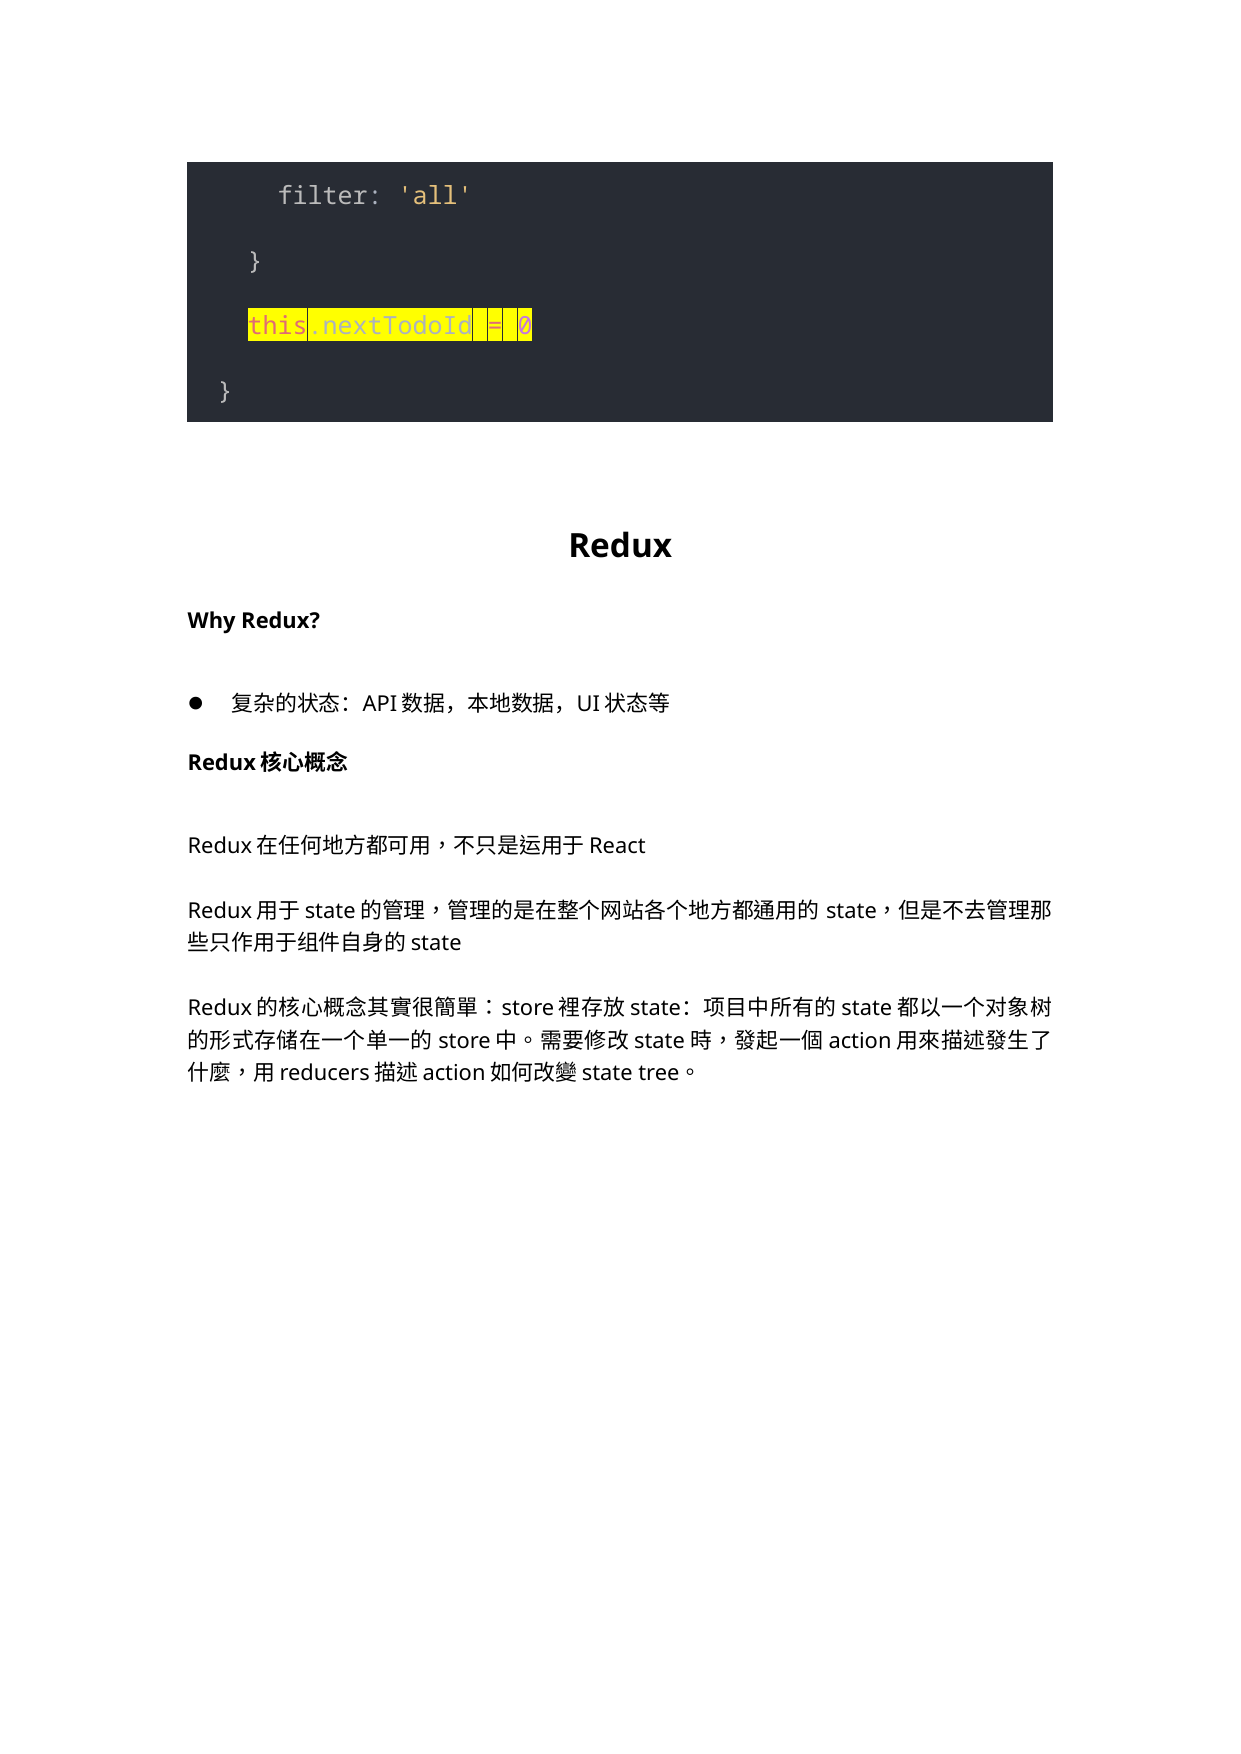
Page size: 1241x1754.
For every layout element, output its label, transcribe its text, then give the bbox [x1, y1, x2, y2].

subtitle Why Redux? [187, 604, 1053, 637]
text Redux的核心概念其實很簡單：store裡存放state：项目中所有的state都以一个对象树的形式存储在一个单一的store中。需要修改state時，發起一個action用來描述發生了什麼，用reducers描述action如何改變state tree。 [187, 990, 1053, 1088]
title Redux [187, 512, 1053, 577]
text } [187, 357, 1053, 422]
text Redux在任何地方都可用，不只是运用于React [187, 828, 1053, 860]
list 复杂的状态：API数据，本地数据，UI状态等 [187, 685, 1053, 718]
text filter: 'all' [187, 162, 1053, 227]
text this.nextTodoId = 0 [187, 292, 1053, 357]
subtitle Redux核心概念 [187, 745, 1053, 777]
text Redux用于state的管理，管理的是在整个网站各个地方都通用的state，但是不去管理那些只作用于组件自身的state [187, 893, 1053, 958]
text } [187, 227, 1053, 292]
